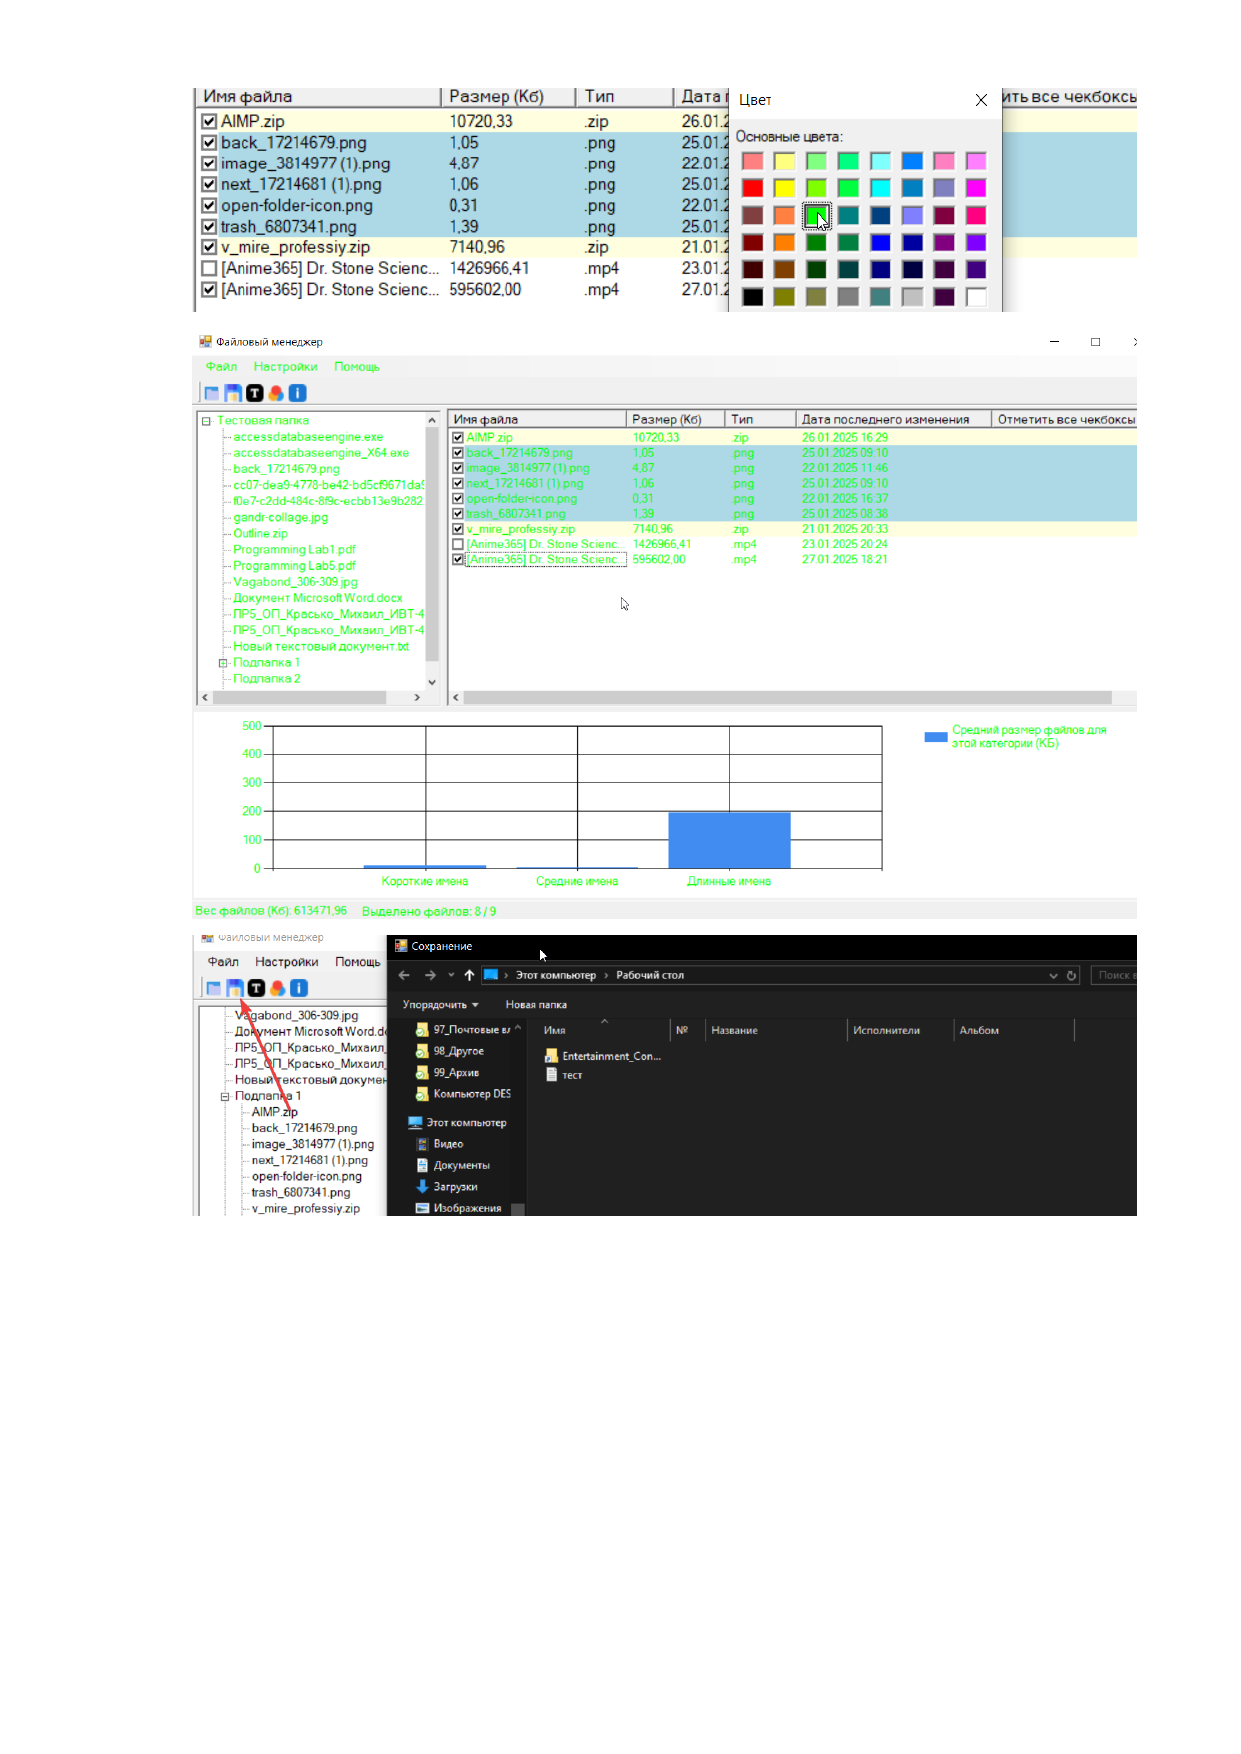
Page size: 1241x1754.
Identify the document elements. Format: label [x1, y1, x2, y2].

picture [192, 935, 1137, 1216]
picture [192, 328, 1137, 919]
picture [192, 88, 1137, 312]
